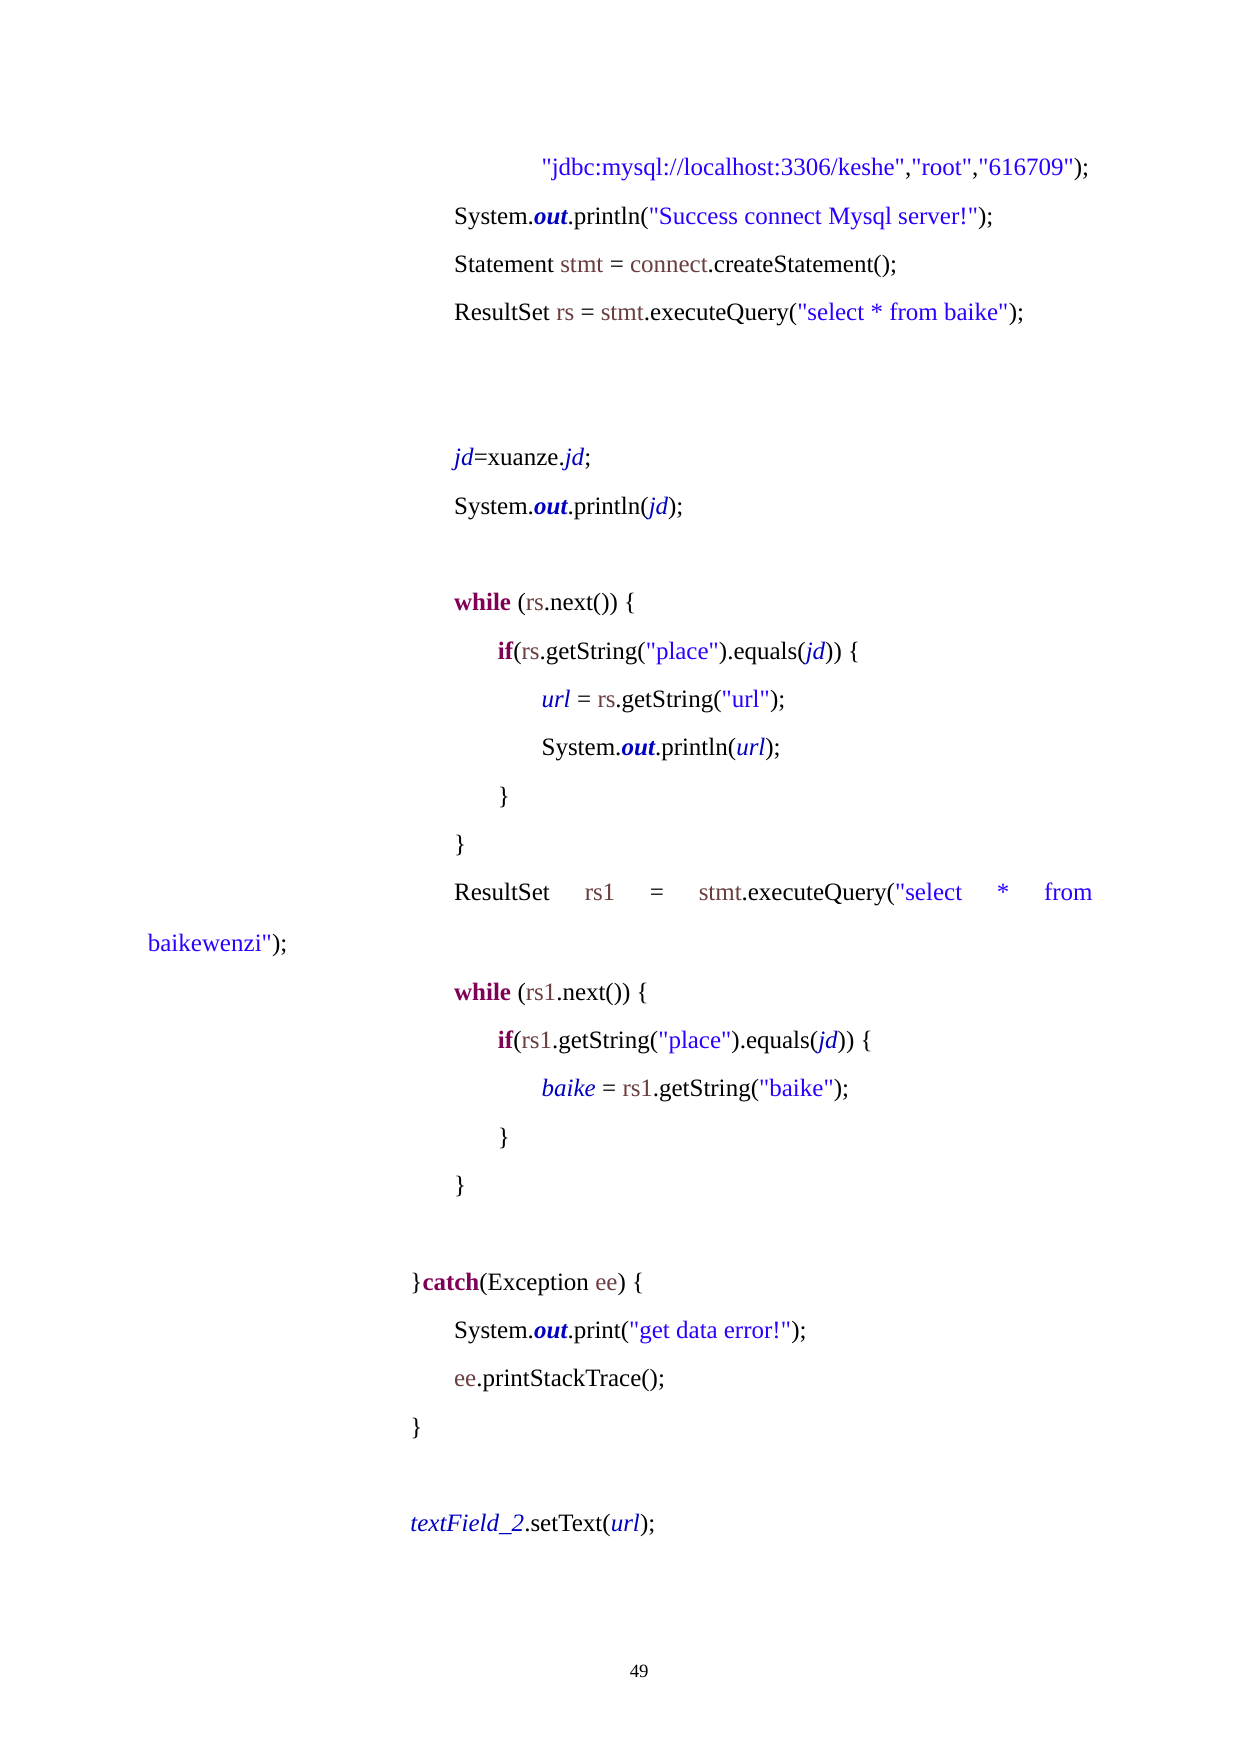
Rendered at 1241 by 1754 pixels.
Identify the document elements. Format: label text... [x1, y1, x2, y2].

text } [148, 1119, 1092, 1153]
text System.out.println(jd); [148, 488, 1092, 522]
text "jdbc:mysql://localhost:3306/keshe","root","616709"); [148, 150, 1092, 184]
text textField_2.setText(url); [148, 1506, 1092, 1540]
text System.out.println("Success connect Mysql server!"); [148, 198, 1092, 232]
text jd=xuanze.jd; [148, 440, 1092, 474]
text Statement stmt = connect.createStatement(); [148, 246, 1092, 280]
text ResultSet rs1 = stmt.executeQuery("select * from baikewenzi"); [148, 875, 1092, 960]
text } [148, 778, 1092, 812]
text if(rs1.getString("place").equals(jd)) { [148, 1022, 1092, 1056]
text System.out.println(url); [148, 730, 1092, 764]
text System.out.print("get data error!"); [148, 1312, 1092, 1346]
text if(rs.getString("place").equals(jd)) { [148, 633, 1092, 667]
text } [148, 1167, 1092, 1201]
text }catch(Exception ee) { [148, 1264, 1092, 1298]
text } [148, 1409, 1092, 1443]
text baike = rs1.getString("baike"); [148, 1071, 1092, 1105]
text url = rs.getString("url"); [148, 681, 1092, 715]
text while (rs1.next()) { [148, 974, 1092, 1008]
text while (rs.next()) { [148, 585, 1092, 619]
text ResultSet rs = stmt.executeQuery("select * from baike"); [148, 295, 1092, 329]
text } [148, 826, 1092, 860]
text ee.printStackTrace(); [148, 1361, 1092, 1395]
